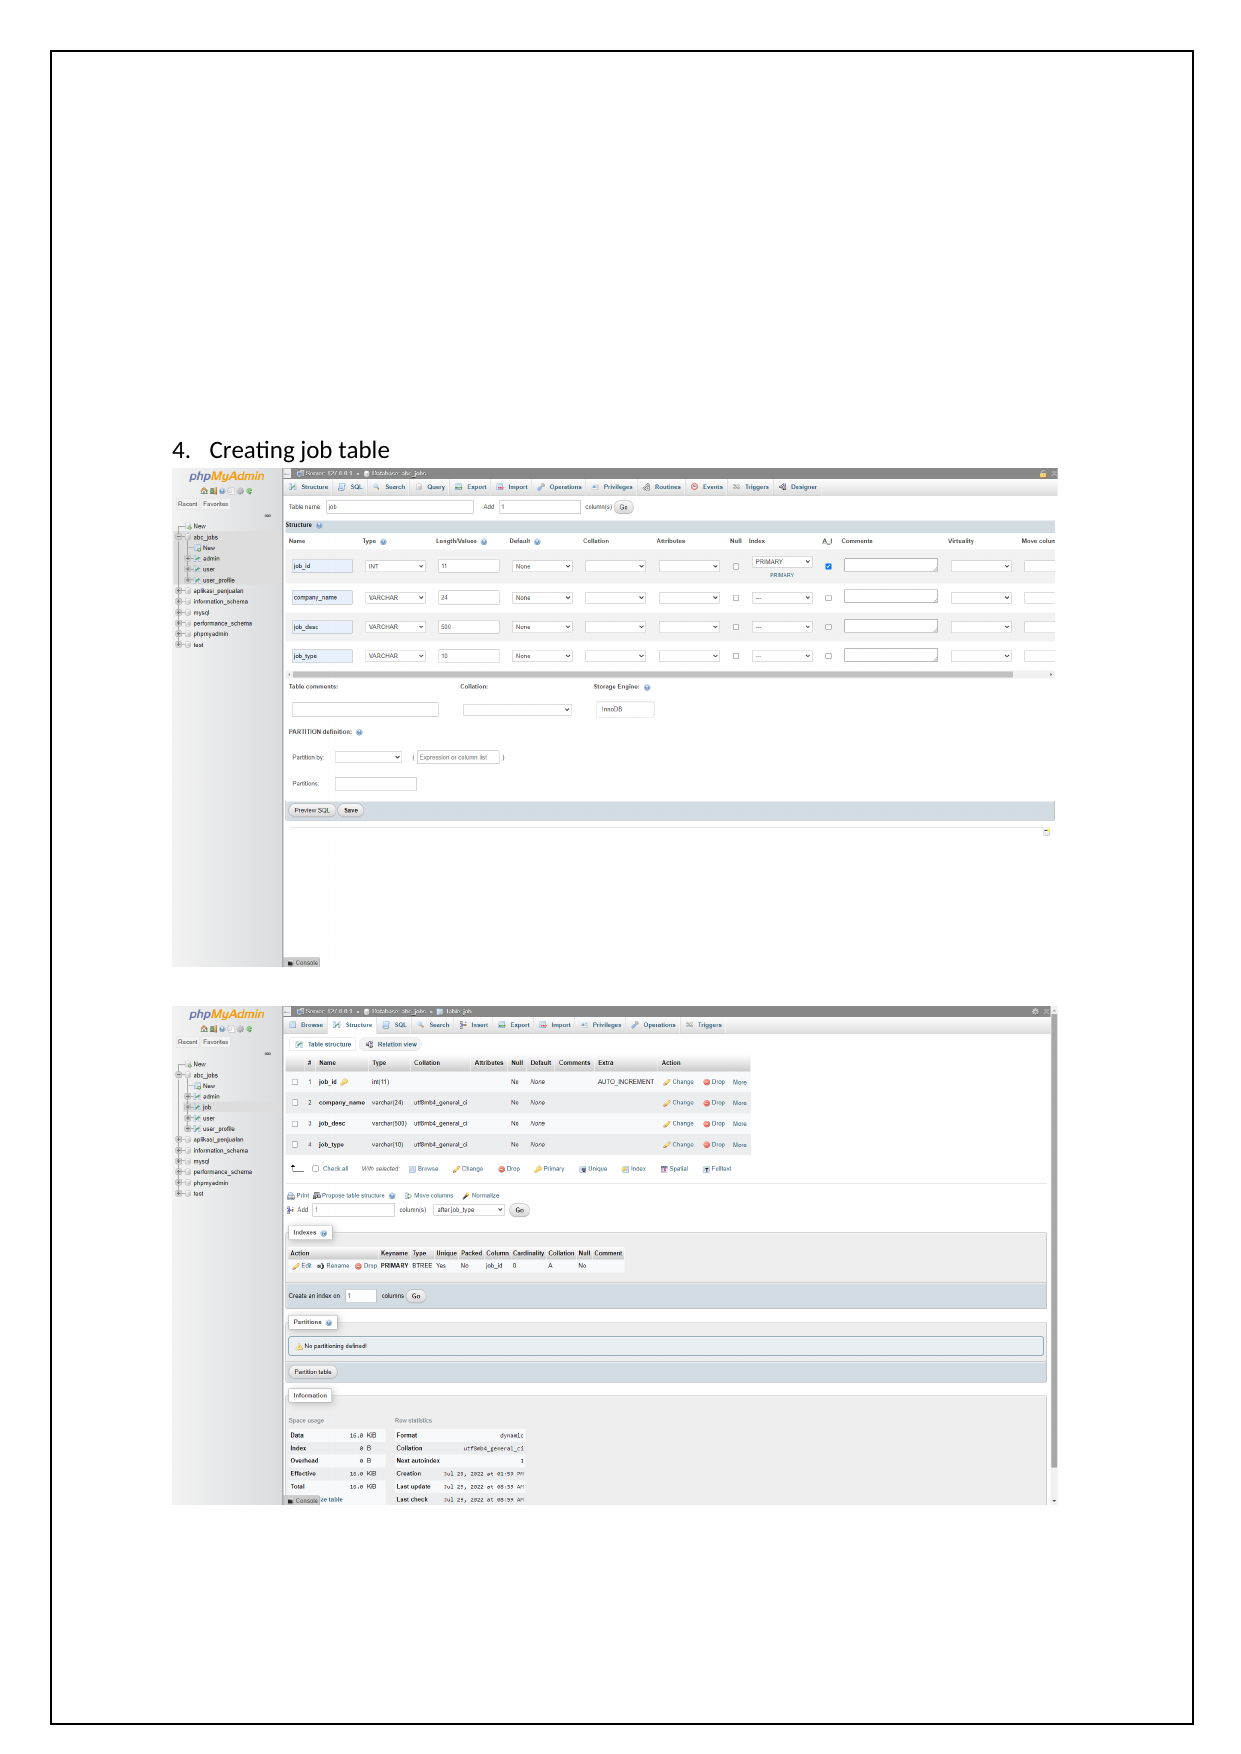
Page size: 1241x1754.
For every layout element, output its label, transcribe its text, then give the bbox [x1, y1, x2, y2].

picture [171, 1006, 1058, 1505]
list Creating job table [172, 434, 1169, 464]
picture [171, 468, 1058, 967]
